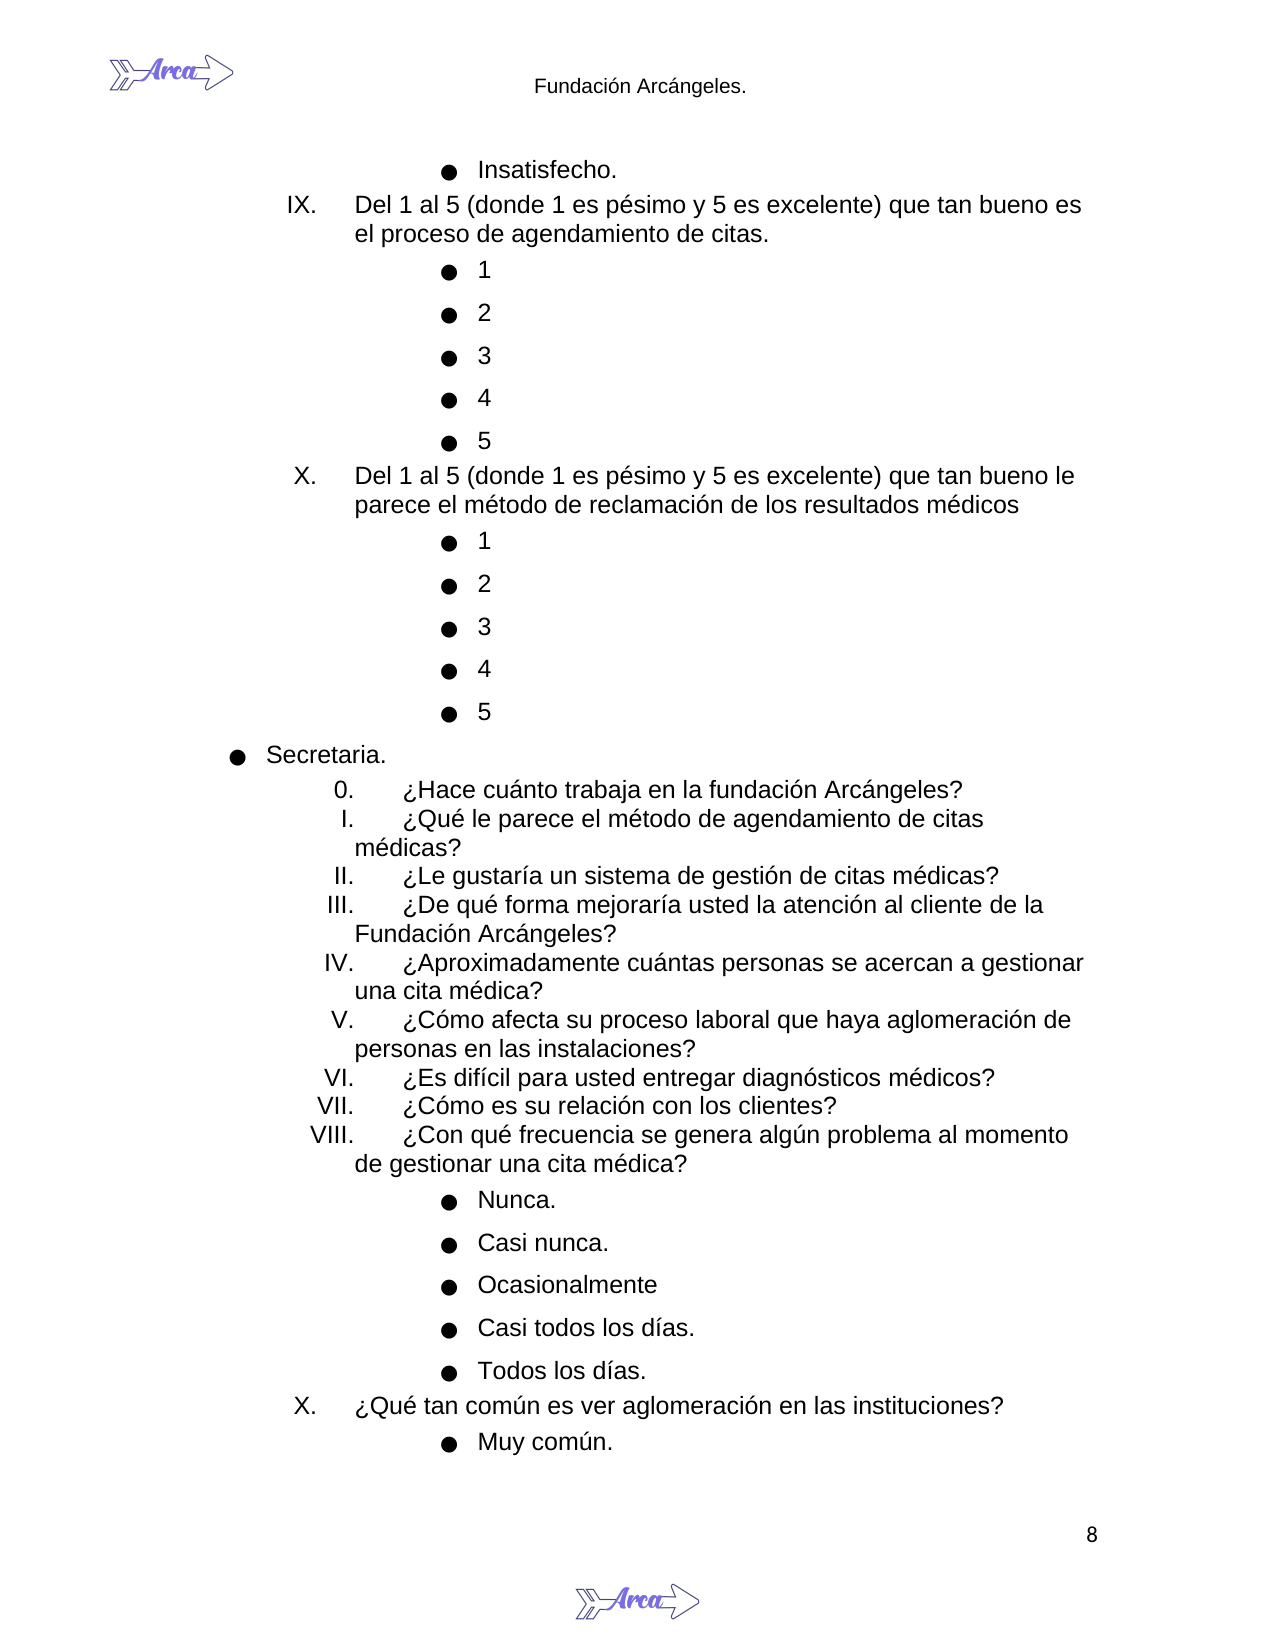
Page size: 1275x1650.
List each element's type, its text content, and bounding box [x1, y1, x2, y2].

list ¿Aproximadamente cuántas personas se acercan a gestionar una cita médica? [354, 948, 1098, 1005]
list 4 [440, 647, 1098, 690]
list ¿Qué tan común es ver aglomeración en las instituciones? [317, 1391, 1098, 1420]
list 4 [440, 376, 1098, 419]
list Muy común. [440, 1420, 1098, 1463]
list Casi nunca. [440, 1220, 1098, 1263]
picture [106, 51, 237, 94]
list Todos los días. [440, 1348, 1098, 1391]
list ¿Qué le parece el método de agendamiento de citas médicas? [354, 804, 1098, 861]
list 5 [440, 690, 1098, 732]
list 2 [440, 562, 1098, 604]
list ¿Cómo afecta su proceso laboral que haya aglomeración de personas en las instalaciones? [354, 1005, 1098, 1063]
list 3 [440, 604, 1098, 647]
list Secretaria. [228, 732, 1098, 775]
list ¿Con qué frecuencia se genera algún problema al momento de gestionar una cita médica? [354, 1120, 1098, 1178]
list Nunca. [440, 1178, 1098, 1220]
list 1 [440, 248, 1098, 291]
list Del 1 al 5 (donde 1 es pésimo y 5 es excelente) que tan bueno es el proceso de agendamiento de citas. [317, 190, 1098, 248]
list ¿Hace cuánto trabaja en la fundación Arcángeles? [354, 775, 1098, 804]
list Del 1 al 5 (donde 1 es pésimo y 5 es excelente) que tan bueno le parece el método de reclamación de los resultados médicos [317, 461, 1098, 519]
list ¿De qué forma mejoraría usted la atención al cliente de la Fundación Arcángeles? [354, 890, 1098, 948]
picture [572, 1580, 703, 1623]
list 5 [440, 419, 1098, 461]
list 3 [440, 333, 1098, 376]
list Insatisfecho. [440, 148, 1098, 190]
list ¿Cómo es su relación con los clientes? [354, 1091, 1098, 1120]
list Ocasionalmente [440, 1263, 1098, 1306]
list ¿Es difícil para usted entregar diagnósticos médicos? [354, 1063, 1098, 1091]
list Casi todos los días. [440, 1306, 1098, 1348]
list ¿Le gustaría un sistema de gestión de citas médicas? [354, 861, 1098, 890]
list 1 [440, 519, 1098, 562]
list 2 [440, 291, 1098, 333]
